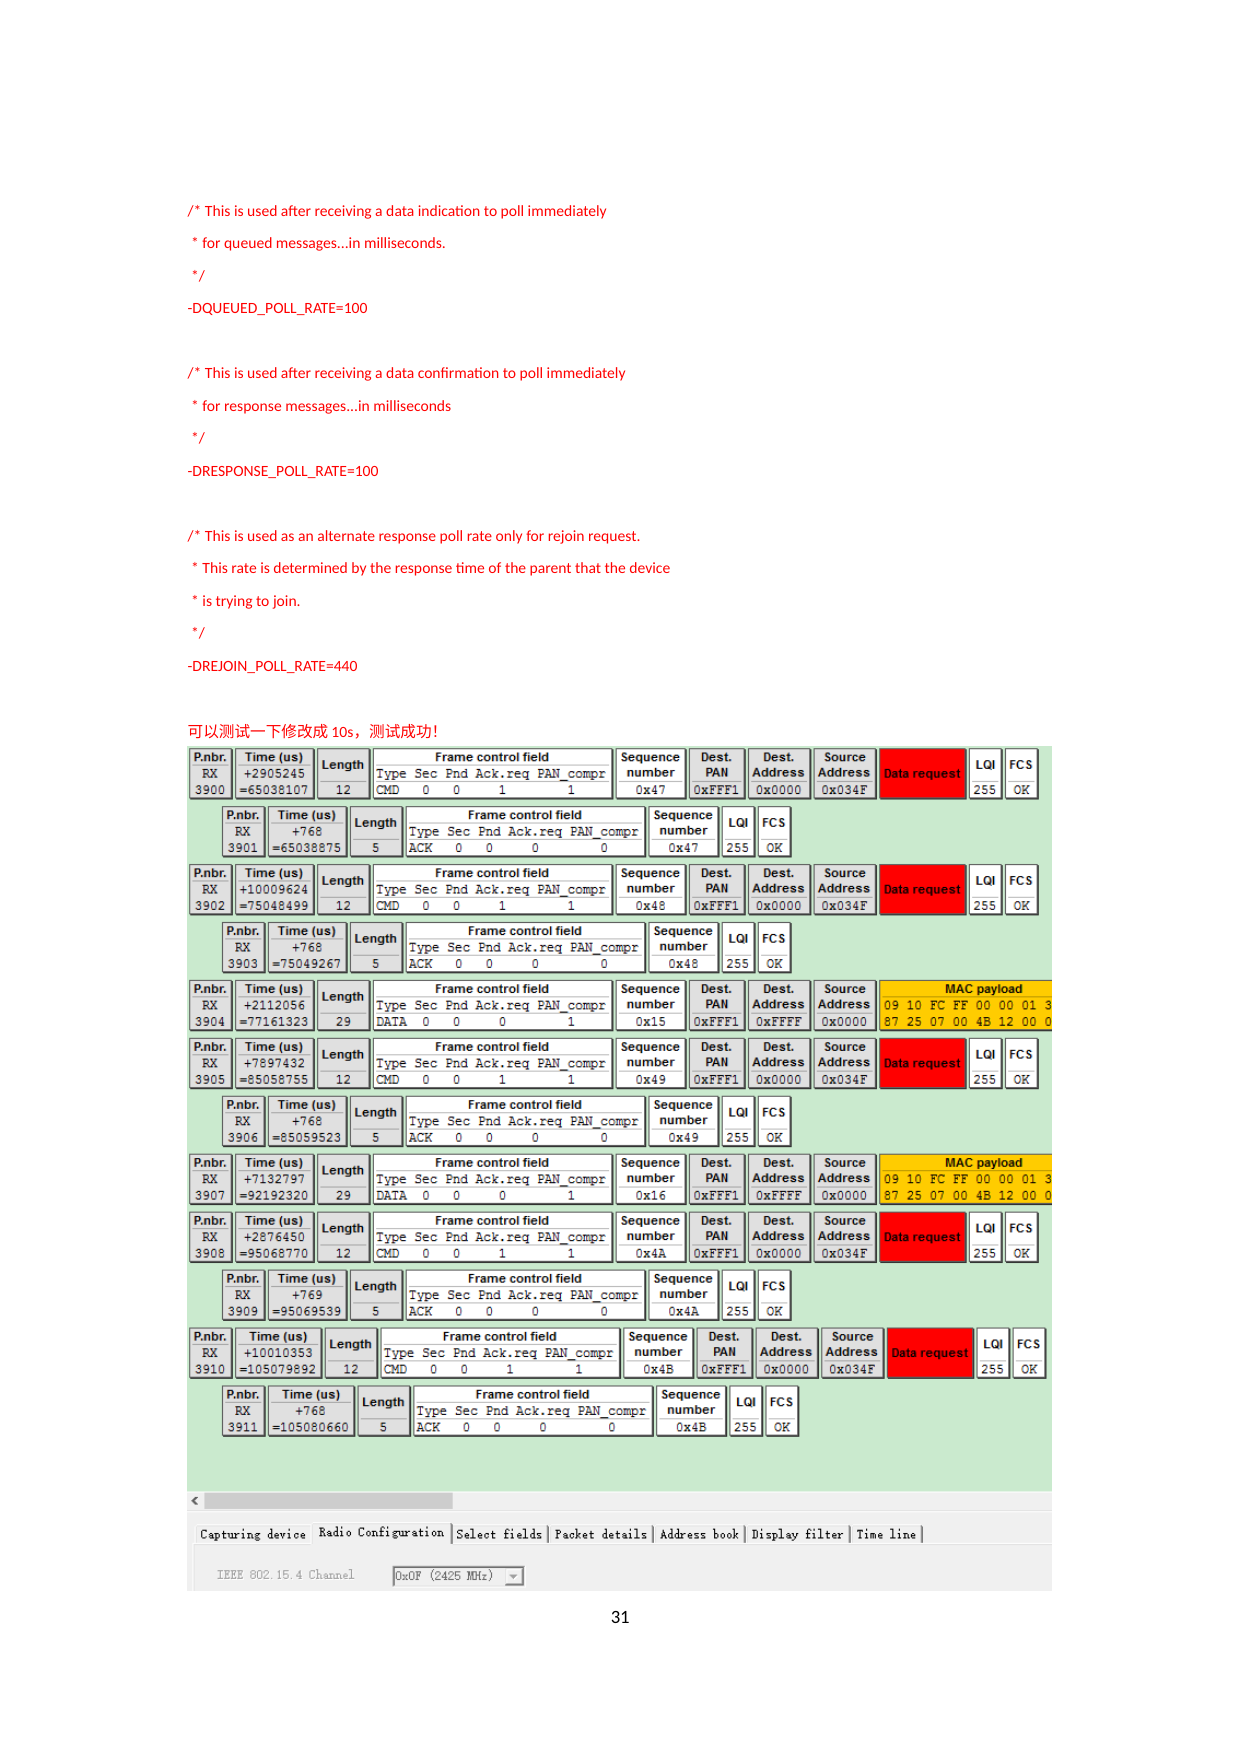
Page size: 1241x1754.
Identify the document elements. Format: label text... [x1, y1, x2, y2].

text /* This is used after receiving a data indication to poll immediately [187, 194, 1053, 227]
text 可以测试一下修改成10s，测试成功！ [187, 714, 1053, 747]
text -DREJOIN_POLL_RATE=440 [187, 649, 1053, 682]
text /* This is used as an alternate response poll rate only for rejoin request. [187, 519, 1053, 552]
text -DRESPONSE_POLL_RATE=100 [187, 454, 1053, 487]
text * for response messages...in milliseconds [187, 389, 1053, 422]
picture [187, 746, 1052, 1591]
text -DQUEUED_POLL_RATE=100 [187, 292, 1053, 324]
text */ [187, 617, 1053, 649]
text /* This is used after receiving a data confirmation to poll immediately [187, 357, 1053, 389]
text * is trying to join. [187, 584, 1053, 617]
text * for queued messages...in milliseconds. [187, 227, 1053, 259]
text */ [187, 259, 1053, 292]
text */ [187, 422, 1053, 454]
text * This rate is determined by the response time of the parent that the device [187, 552, 1053, 584]
